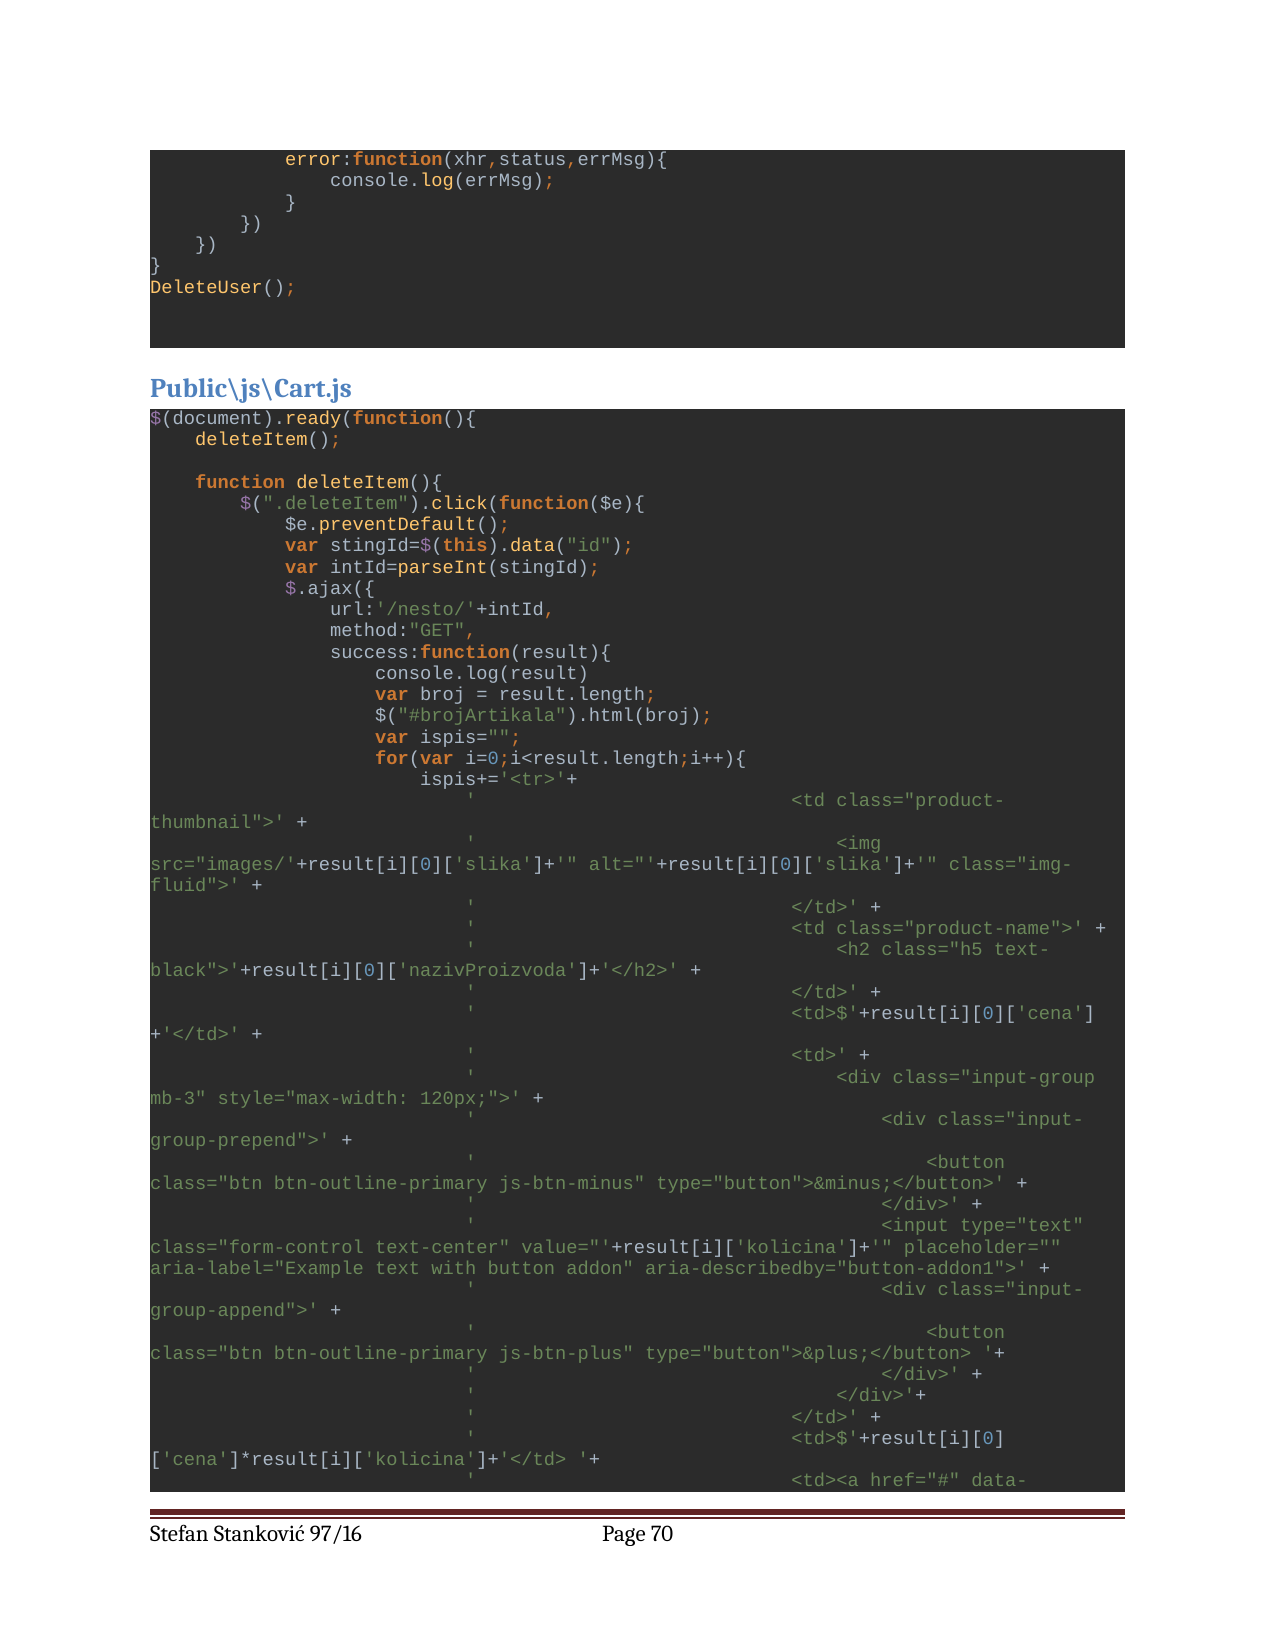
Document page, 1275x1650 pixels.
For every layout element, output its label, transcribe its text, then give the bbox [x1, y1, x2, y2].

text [150, 409, 1125, 1492]
subtitle Public\js\Cart.js [150, 373, 1125, 404]
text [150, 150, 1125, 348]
